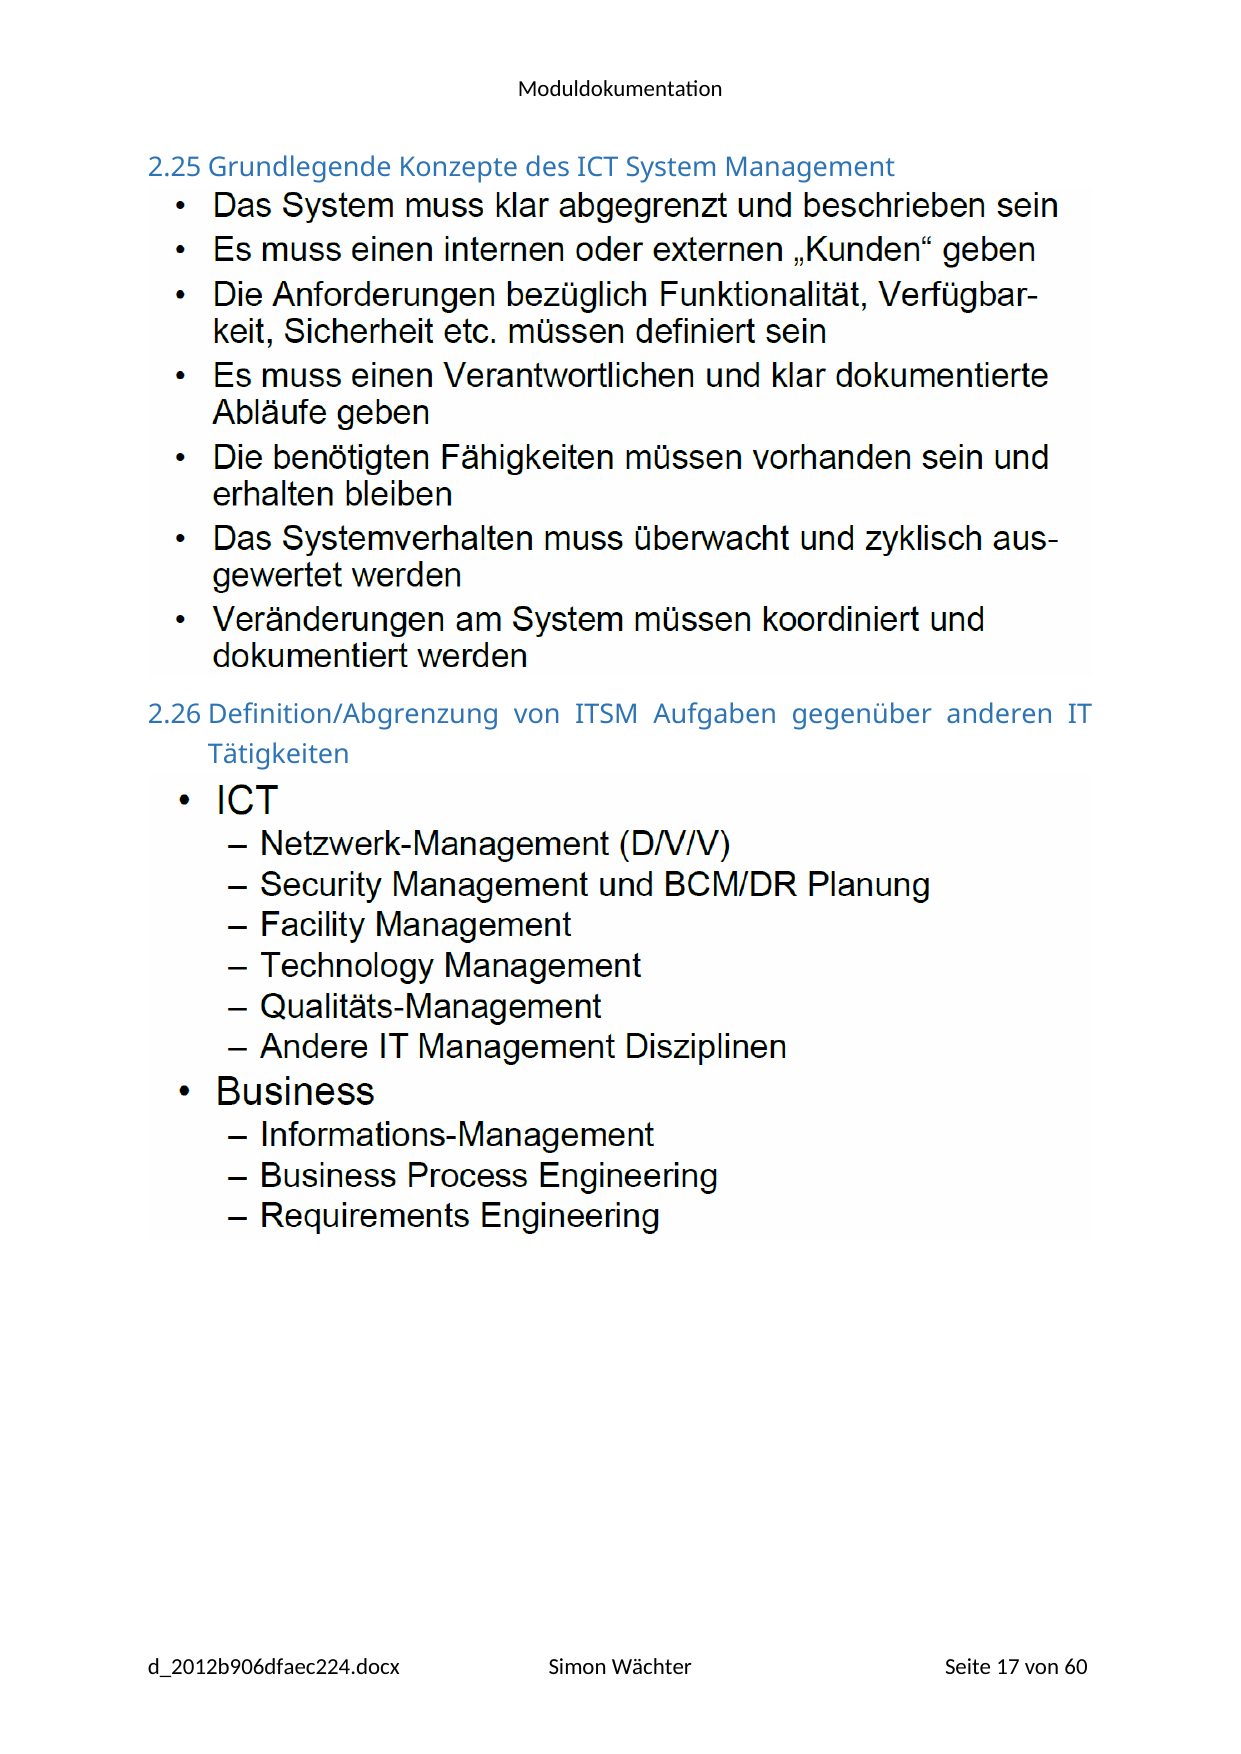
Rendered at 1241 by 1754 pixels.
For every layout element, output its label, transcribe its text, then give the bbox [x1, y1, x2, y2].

picture [147, 774, 1093, 1241]
picture [147, 187, 1093, 677]
subtitle Grundlegende Konzepte des ICT System Management [148, 148, 1093, 184]
subtitle Definition/Abgrenzung von ITSM Aufgaben gegenüber anderen IT Tätigkeiten [148, 695, 1093, 772]
